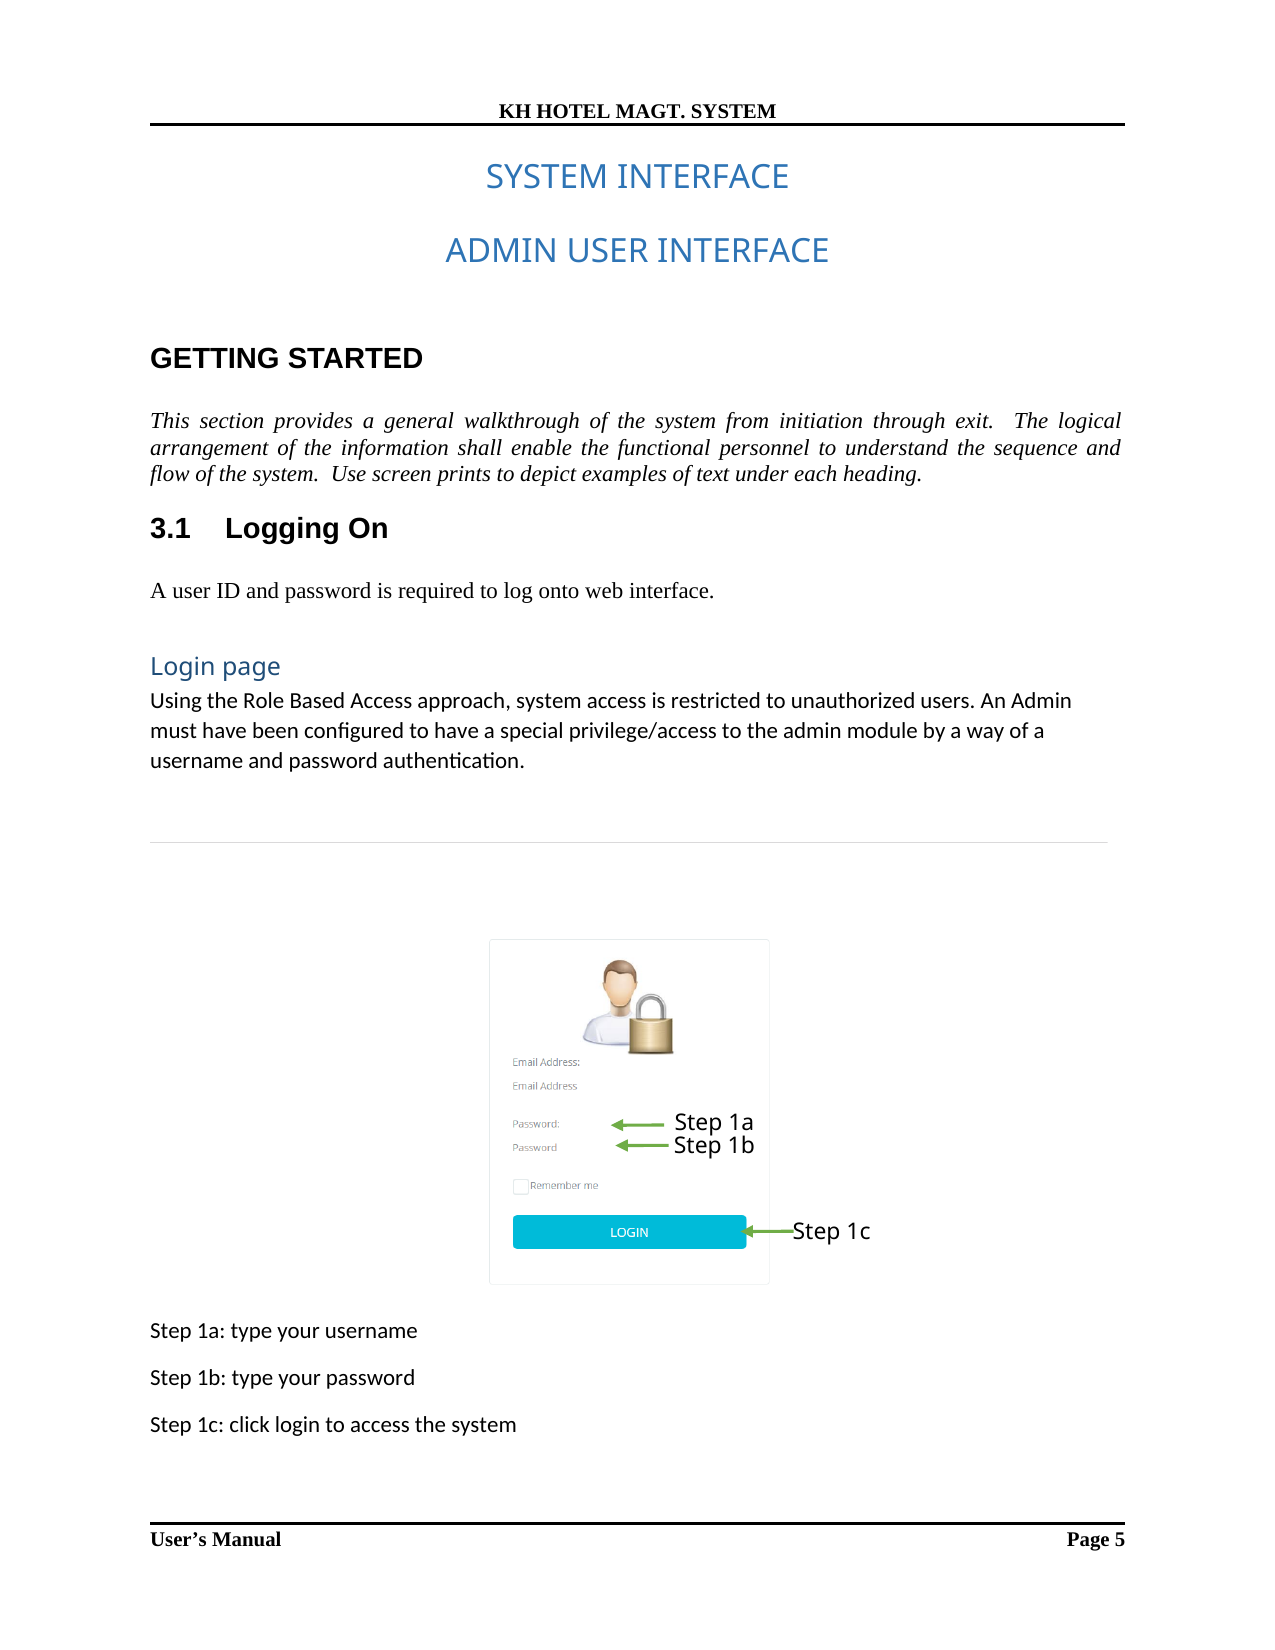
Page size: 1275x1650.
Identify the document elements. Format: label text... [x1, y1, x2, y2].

text GETTING STARTED [150, 341, 1125, 375]
text Step 1a: type your username [150, 1317, 1125, 1345]
list 3.1 Logging On [150, 511, 1125, 545]
text Step 1b: type your password [150, 1363, 1125, 1392]
subtitle Login page [150, 649, 1125, 683]
subtitle SYSTEM INTERFACE [150, 152, 1125, 198]
subtitle ADMIN USER INTERFACE [150, 226, 1125, 272]
text Step 1c: click login to access the system [150, 1410, 1125, 1438]
picture [150, 840, 1108, 1298]
text Using the Role Based Access approach, system access is restricted to unauthorized users. An Admin must have been configured to have a special privilege/access to the admin module by a way of a username and password authentication. [150, 686, 1125, 774]
text A user ID and password is required to log onto web interface. [150, 578, 1125, 604]
text This section provides a general walkthrough of the system from initiation through exit. The logical arrangement of the information shall enable the functional personnel to understand the sequence and flow of the system. Use screen prints to depict examples of text under each heading. [150, 407, 1125, 486]
